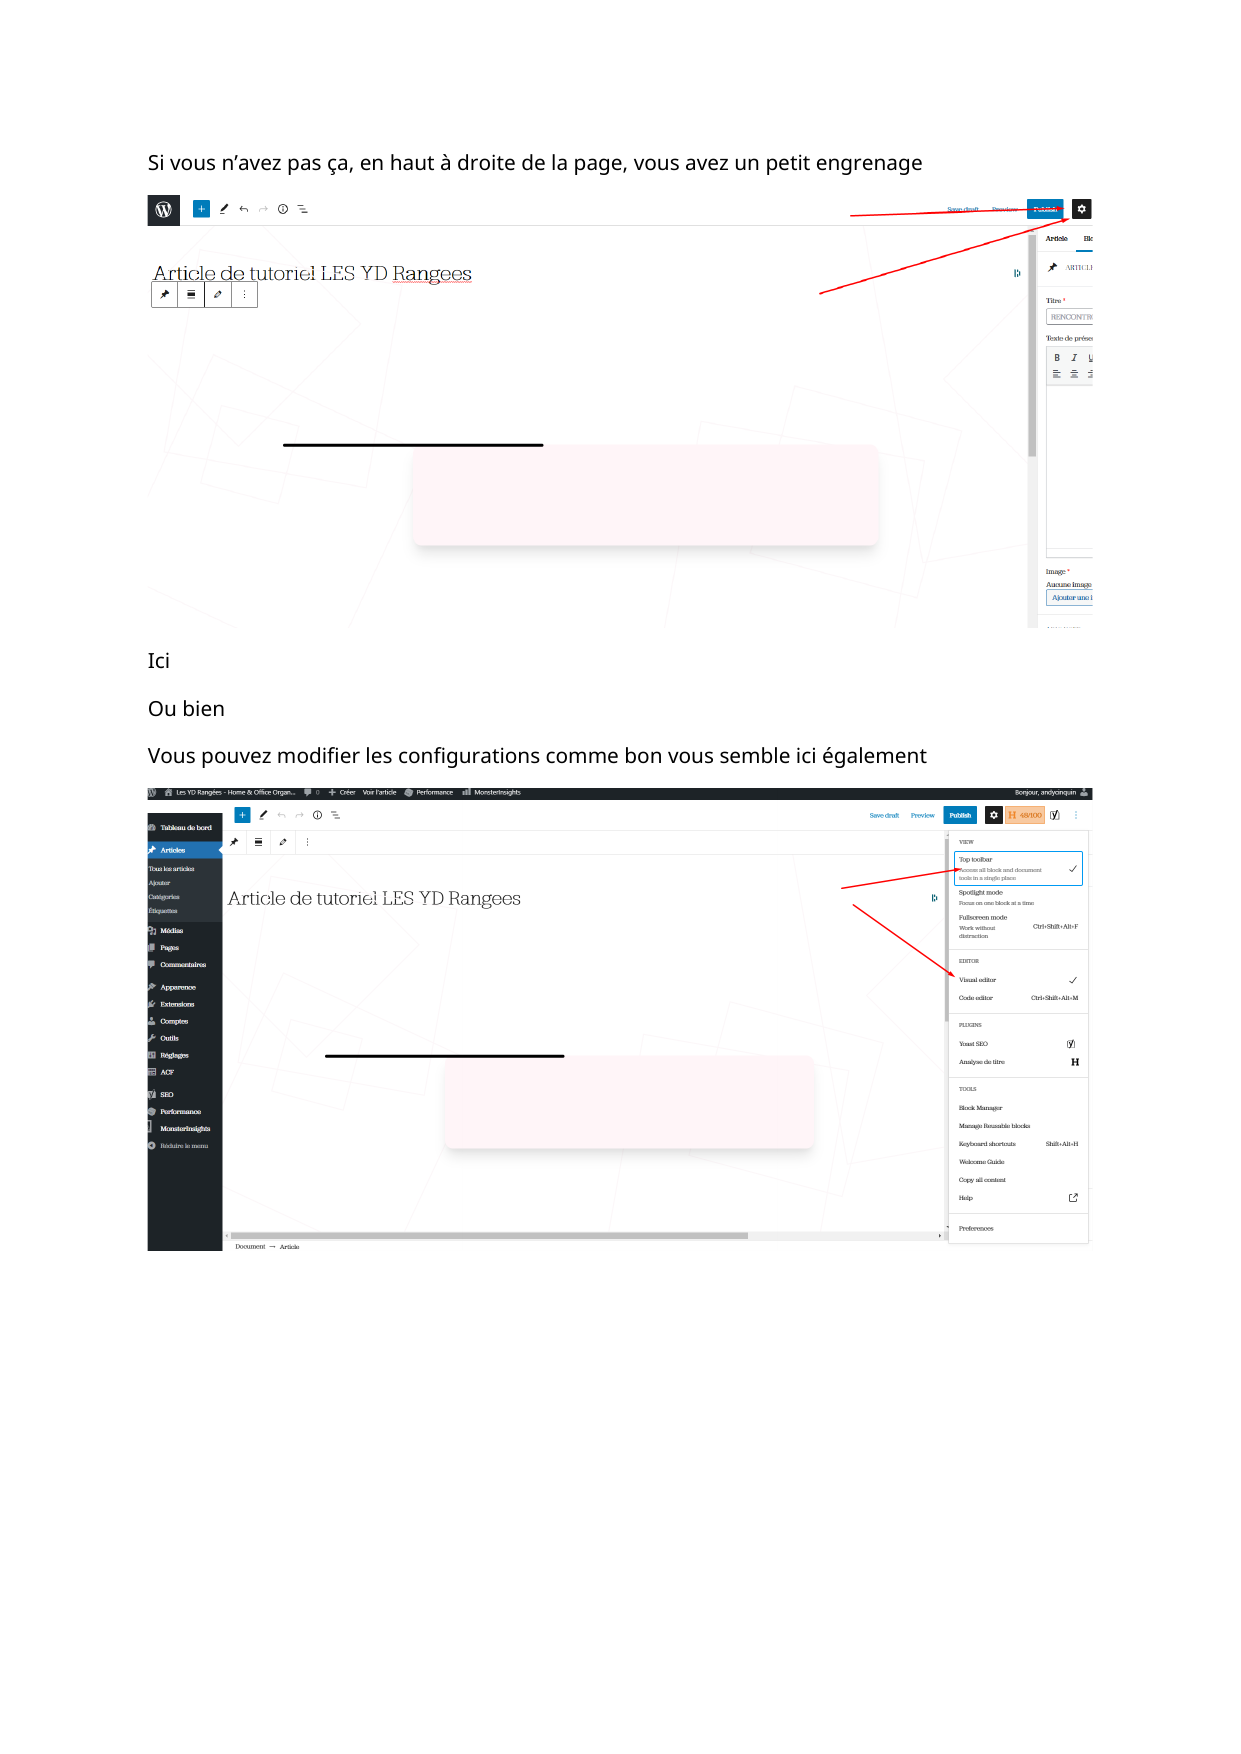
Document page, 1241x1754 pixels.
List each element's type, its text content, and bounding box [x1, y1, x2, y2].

picture [147, 195, 1093, 628]
text Ou bien [148, 694, 1093, 722]
text Ici [148, 646, 1093, 675]
text Si vous n’avez pas ça, en haut à droite de la page, vous avez un petit engrenage [148, 148, 1093, 176]
picture [147, 788, 1093, 1251]
text Vous pouvez modifier les configurations comme bon vous semble ici également [148, 741, 1093, 769]
